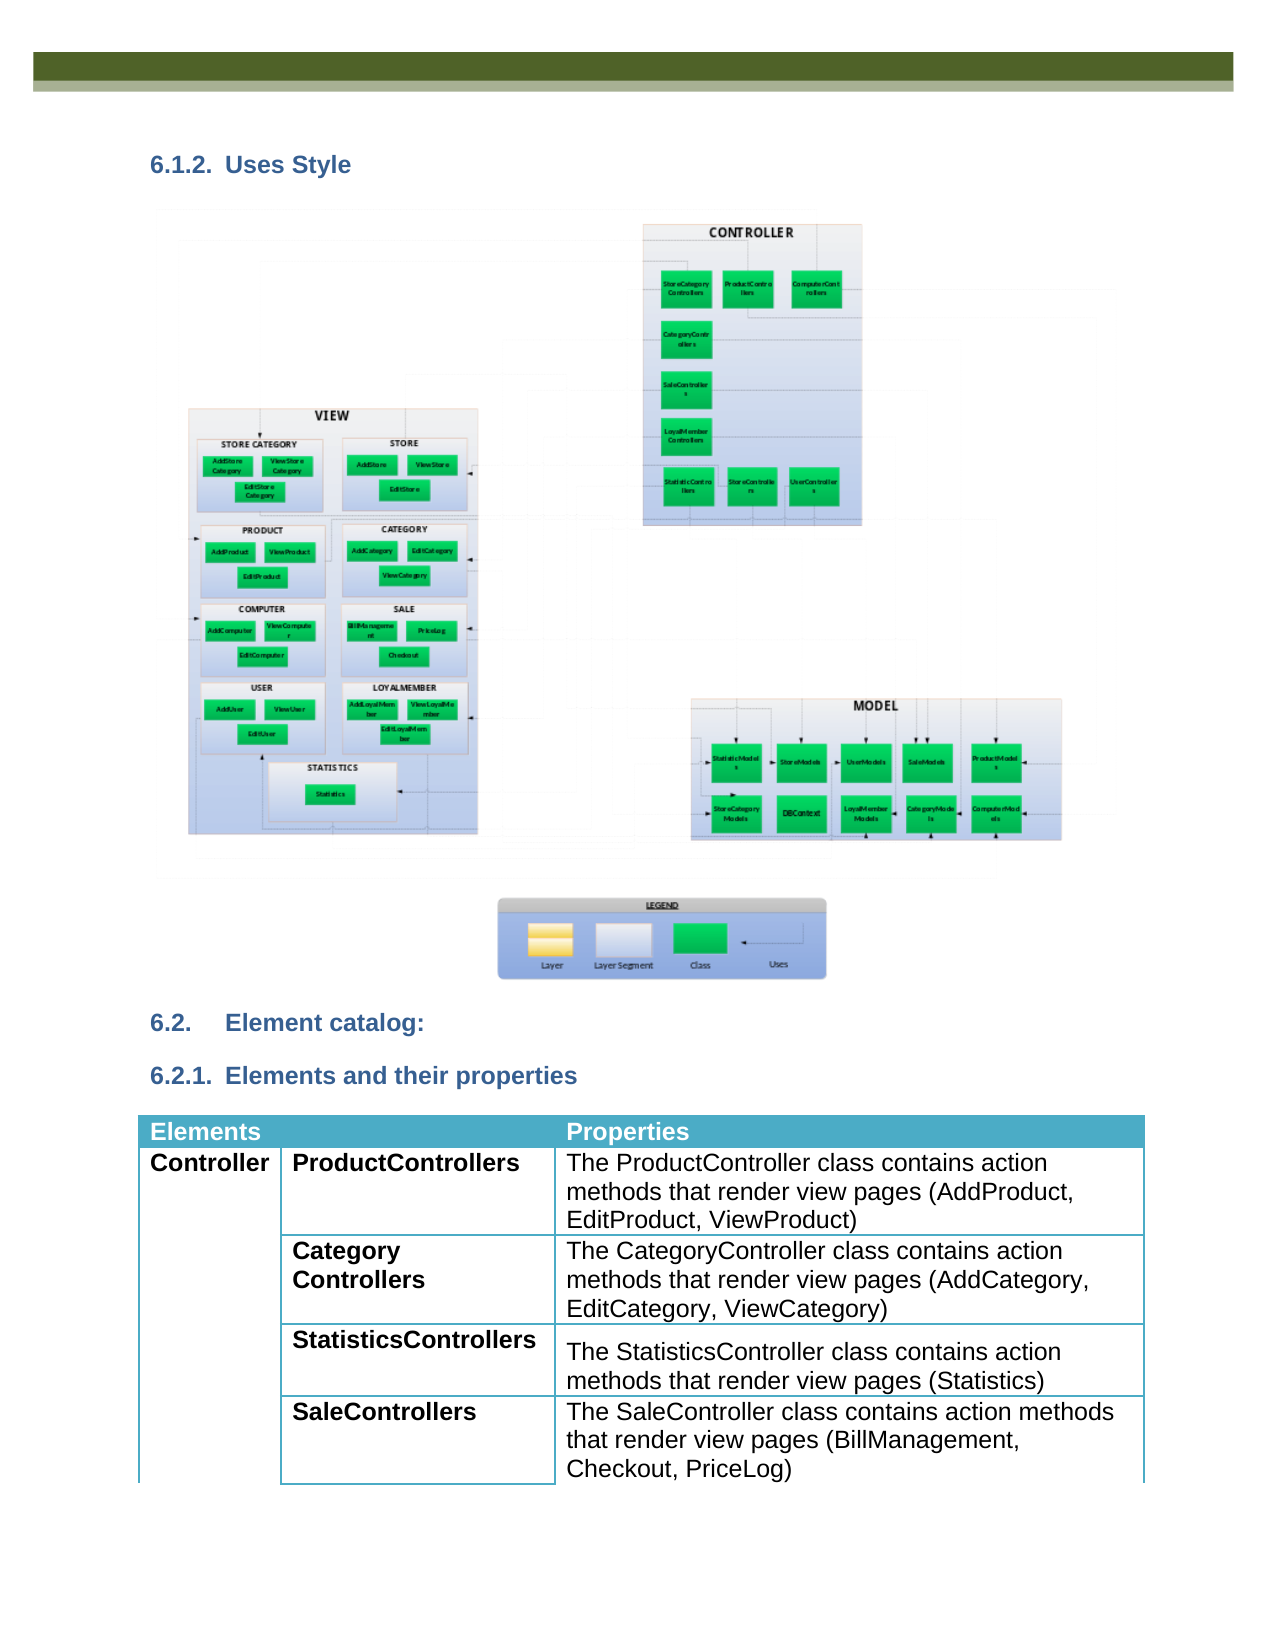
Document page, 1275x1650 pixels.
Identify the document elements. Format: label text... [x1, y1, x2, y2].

subtitle Element catalog: [150, 1007, 1125, 1036]
table_cell The CategoryController class contains action methods that render view pages (AddCategory, EditCategory, ViewCategory) [556, 1236, 1143, 1322]
subtitle Uses Style [150, 150, 1125, 179]
table_cell Category Controllers [282, 1236, 554, 1322]
subtitle Elements and their properties [150, 1061, 1125, 1090]
table_header Elements [140, 1117, 554, 1146]
table_cell ProductControllers [282, 1148, 554, 1234]
table_cell StatisticsControllers [282, 1325, 554, 1394]
table_cell The StatisticsController class contains action methods that render view pages (Statistics) [556, 1325, 1143, 1394]
table_cell The SaleController class contains action methods that render view pages (BillManagement, Checkout, PriceLog) [556, 1397, 1143, 1483]
table_cell Controller [140, 1148, 280, 1483]
table_cell The ProductController class contains action methods that render view pages (AddProduct, EditProduct, ViewProduct) [556, 1148, 1143, 1234]
table_cell SaleControllers [282, 1397, 554, 1483]
table_header Properties [556, 1117, 1143, 1146]
